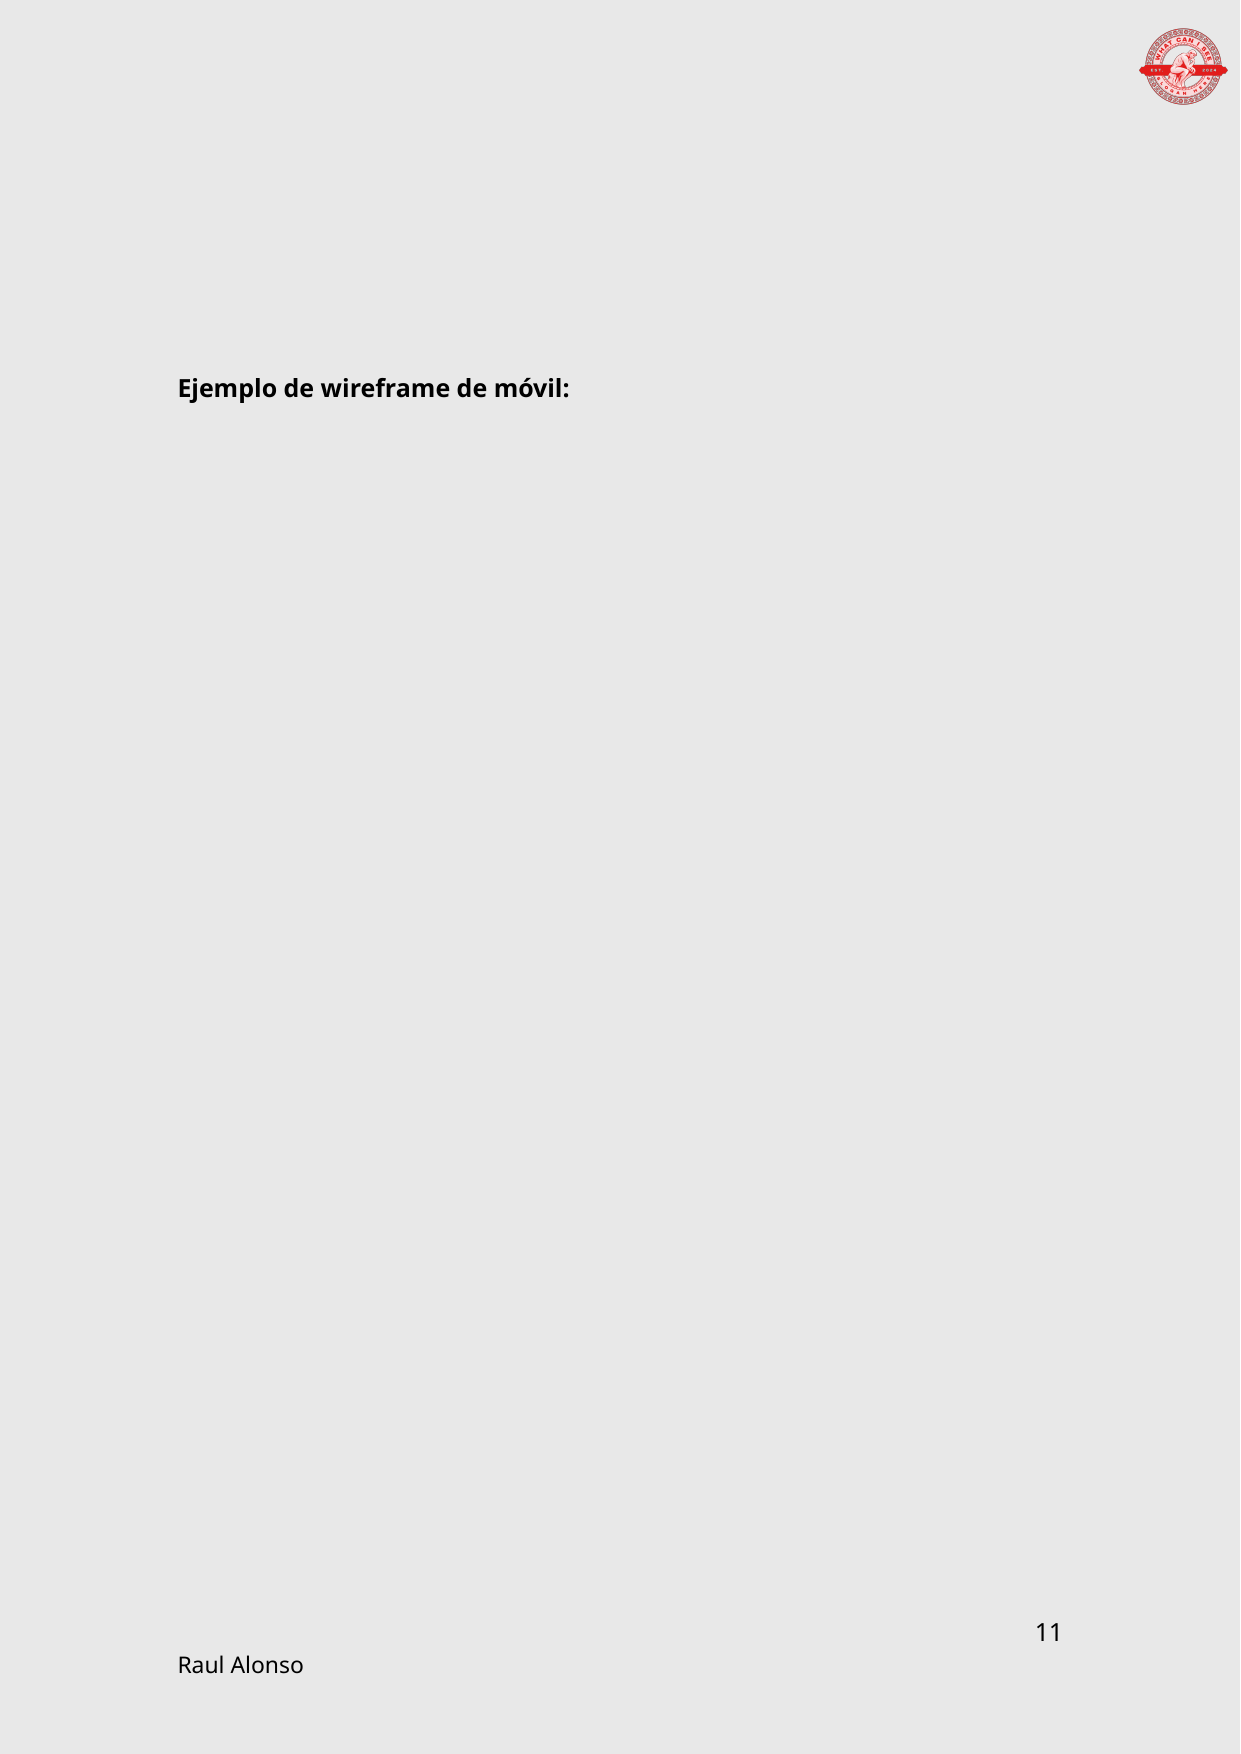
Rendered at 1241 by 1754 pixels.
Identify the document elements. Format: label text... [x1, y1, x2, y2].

picture [1134, 24, 1233, 108]
text Ejemplo de wireframe de móvil: [177, 371, 1063, 405]
